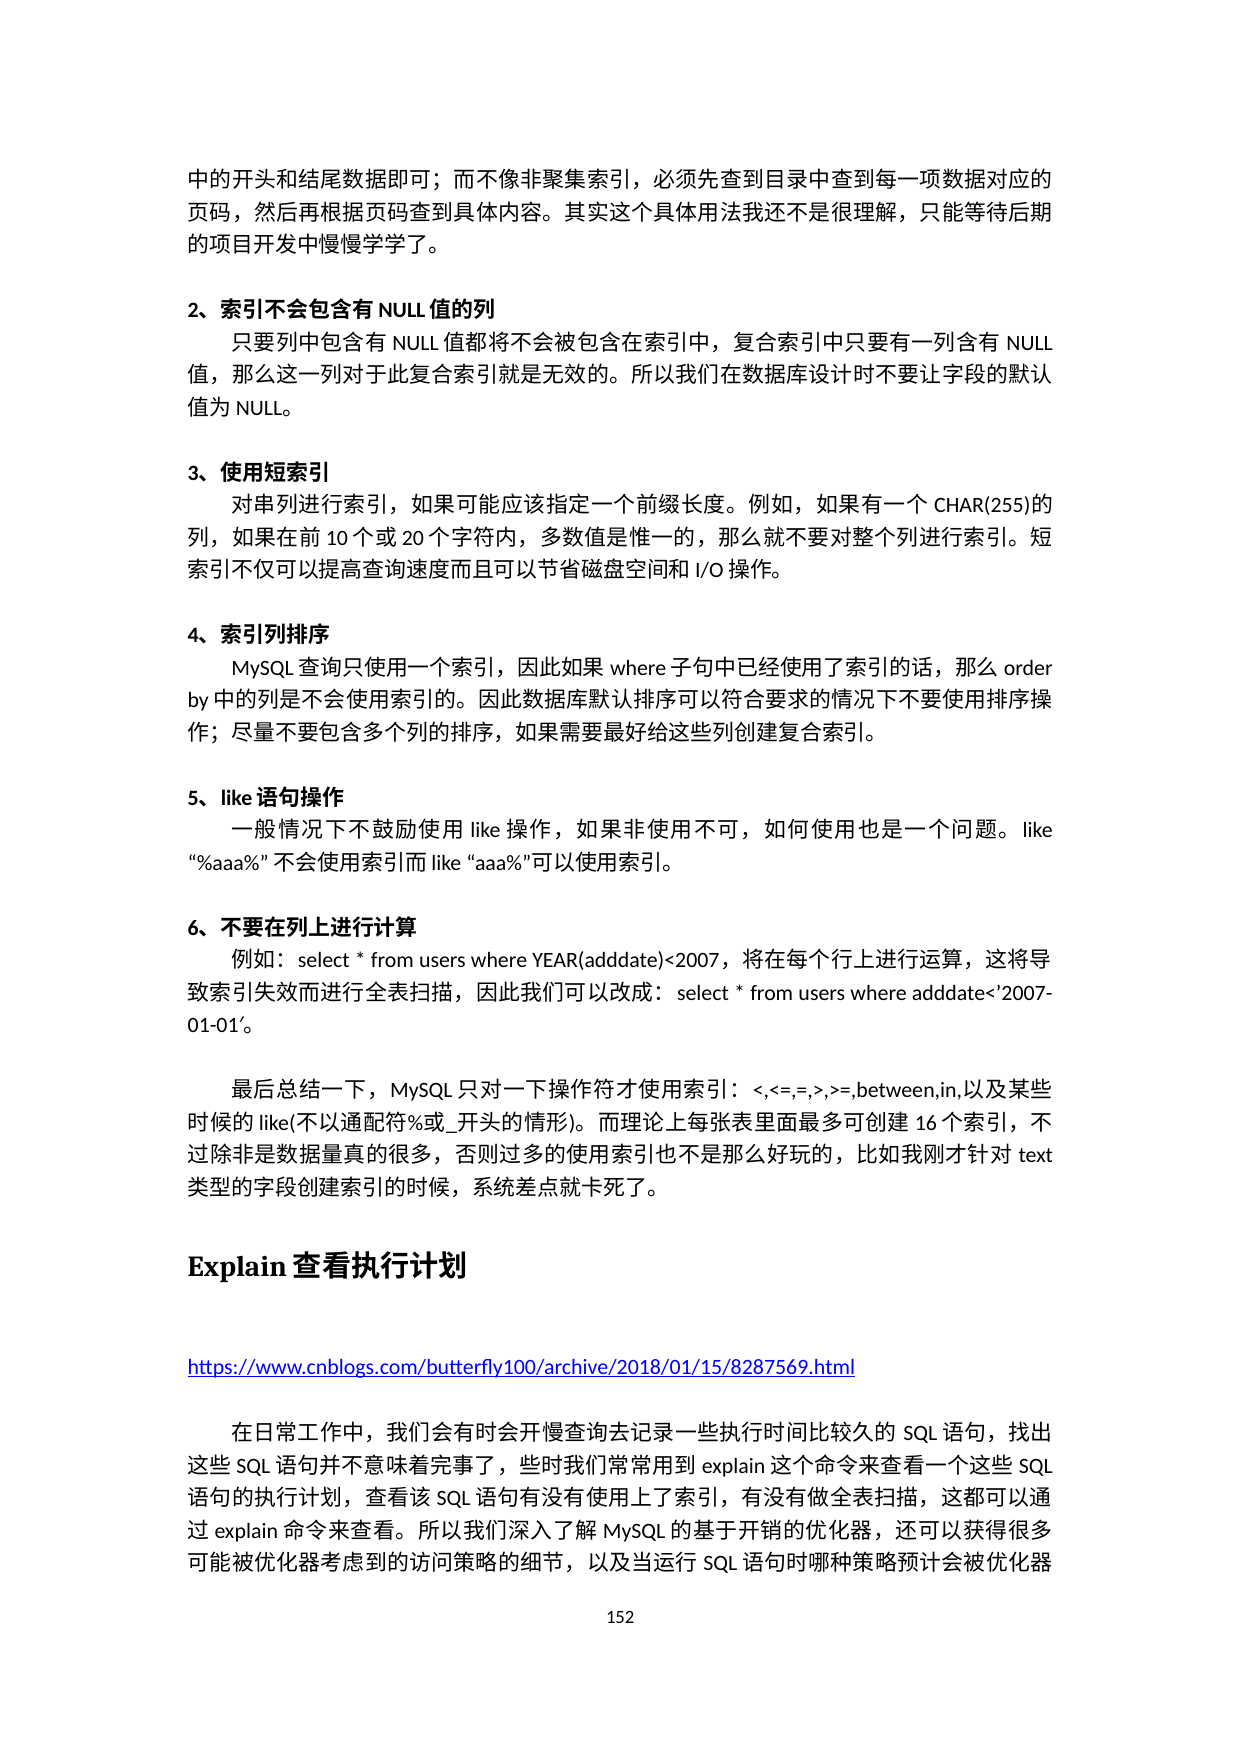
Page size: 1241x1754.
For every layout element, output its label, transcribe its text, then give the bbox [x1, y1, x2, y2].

text 2、索引不会包含有NULL值的列 [187, 292, 1053, 324]
text 最后总结一下，MySQL只对一下操作符才使用索引：<,<=,=,>,>=,between,in,以及某些时候的like(不以通配符%或_开头的情形)。而理论上每张表里面最多可创建16个索引，不过除非是数据量真的很多，否则过多的使用索引也不是那么好玩的，比如我刚才针对text类型的字段创建索引的时候，系统差点就卡死了。 [187, 1072, 1053, 1202]
text 一般情况下不鼓励使用like操作，如果非使用不可，如何使用也是一个问题。like “%aaa%” 不会使用索引而like “aaa%”可以使用索引。 [187, 812, 1053, 877]
text 只要列中包含有NULL值都将不会被包含在索引中，复合索引中只要有一列含有NULL值，那么这一列对于此复合索引就是无效的。所以我们在数据库设计时不要让字段的默认值为NULL。 [187, 324, 1053, 422]
text MySQL查询只使用一个索引，因此如果where子句中已经使用了索引的话，那么order by中的列是不会使用索引的。因此数据库默认排序可以符合要求的情况下不要使用排序操作；尽量不要包含多个列的排序，如果需要最好给这些列创建复合索引。 [187, 649, 1053, 747]
text 5、like语句操作 [187, 779, 1053, 812]
text https://www.cnblogs.com/butterfly100/archive/2018/01/15/8287569.html [187, 1350, 1053, 1382]
text 对串列进行索引，如果可能应该指定一个前缀长度。例如，如果有一个CHAR(255)的列，如果在前10个或20个字符内，多数值是惟一的，那么就不要对整个列进行索引。短索引不仅可以提高查询速度而且可以节省磁盘空间和I/O操作。 [187, 487, 1053, 584]
text 4、索引列排序 [187, 617, 1053, 649]
text 6、不要在列上进行计算 [187, 909, 1053, 942]
text 3、使用短索引 [187, 454, 1053, 487]
text 例如：select * from users where YEAR(adddate)<2007，将在每个行上进行运算，这将导致索引失效而进行全表扫描，因此我们可以改成：select * from users where adddate<’2007-01-01′。 [187, 942, 1053, 1039]
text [187, 1415, 1053, 1577]
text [187, 162, 1053, 259]
subtitle Explain查看执行计划 [187, 1231, 1053, 1296]
